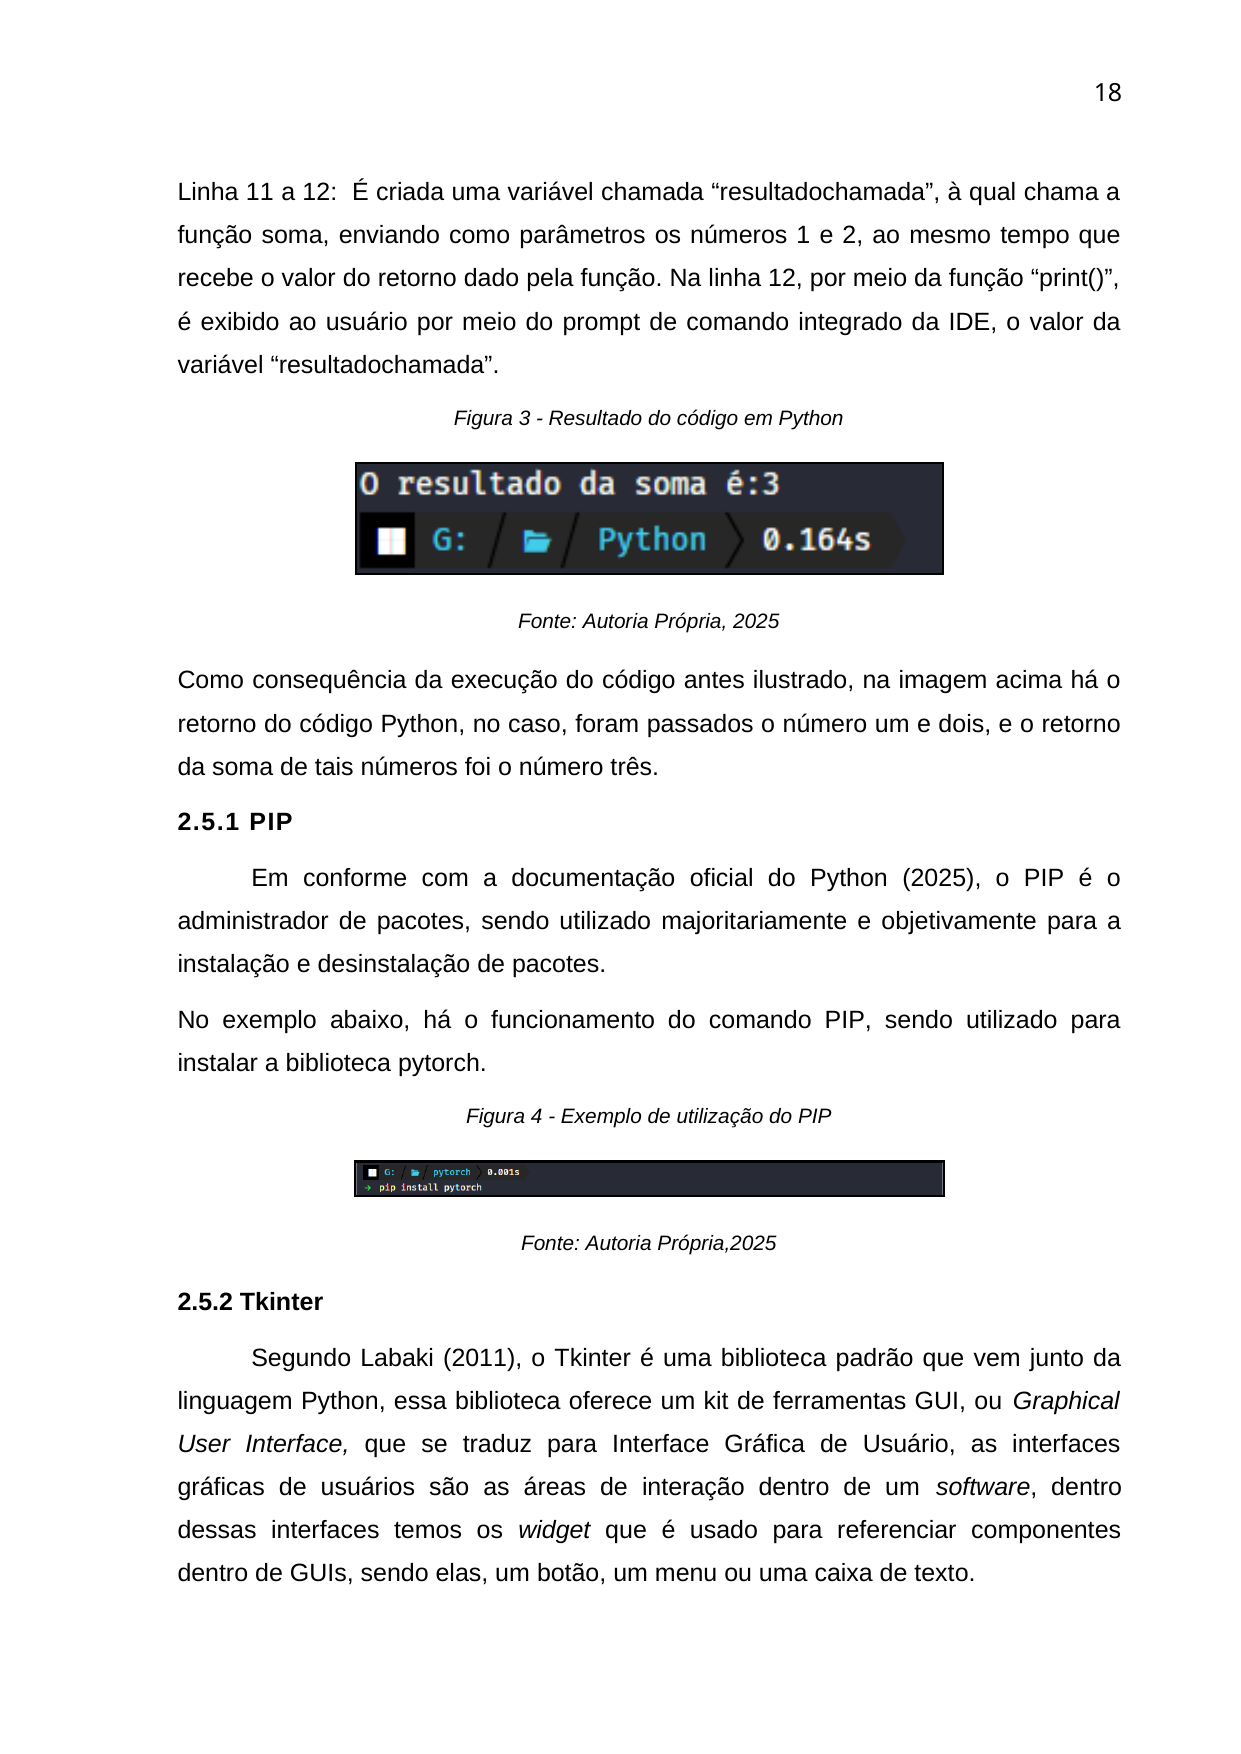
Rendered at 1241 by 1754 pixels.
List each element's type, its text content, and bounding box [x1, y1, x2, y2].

text Fonte: Autoria Própria,2025 [177, 1230, 1122, 1254]
text Segundo Labaki (2011), o Tkinter é uma biblioteca padrão que vem junto da linguagem Python, essa biblioteca oferece um kit de ferramentas GUI, ou Graphical User Interface, que se traduz para Interface Gráfica de Usuário, as interfaces gráficas de usuários são as áreas de interação dentro de um software, dentro dessas interfaces temos os widget que é usado para referenciar componentes dentro de GUIs, sendo elas, um botão, um menu ou uma caixa de texto. [177, 1343, 1122, 1587]
picture [356, 1163, 943, 1195]
subtitle 2.5.1 PIP [177, 807, 1122, 836]
subtitle 2.5.2 Tkinter [177, 1287, 1122, 1316]
text Figura 3 - Resultado do código em Python [177, 405, 1122, 429]
text Como consequência da execução do código antes ilustrado, na imagem acima há o retorno do código Python, no caso, foram passados o número um e dois, e o retorno da soma de tais números foi o número três. [177, 665, 1122, 780]
text No exemplo abaixo, há o funcionamento do comando PIP, sendo utilizado para instalar a biblioteca pytorch. [177, 1005, 1122, 1077]
text Figura 4 - Exemplo de utilização do PIP [177, 1103, 1122, 1127]
text Linha 11 a 12: É criada uma variável chamada “resultadochamada”, à qual chama a função soma, enviando como parâmetros os números 1 e 2, ao mesmo tempo que recebe o valor do retorno dado pela função. Na linha 12, por meio da função “print()”, é exibido ao usuário por meio do prompt de comando integrado da IDE, o valor da variável “resultadochamada”. [177, 177, 1122, 378]
text Em conforme com a documentação oficial do Python (2025), o PIP é o administrador de pacotes, sendo utilizado majoritariamente e objetivamente para a instalação e desinstalação de pacotes. [177, 863, 1122, 978]
picture [357, 464, 942, 573]
text Fonte: Autoria Própria, 2025 [177, 609, 1122, 633]
